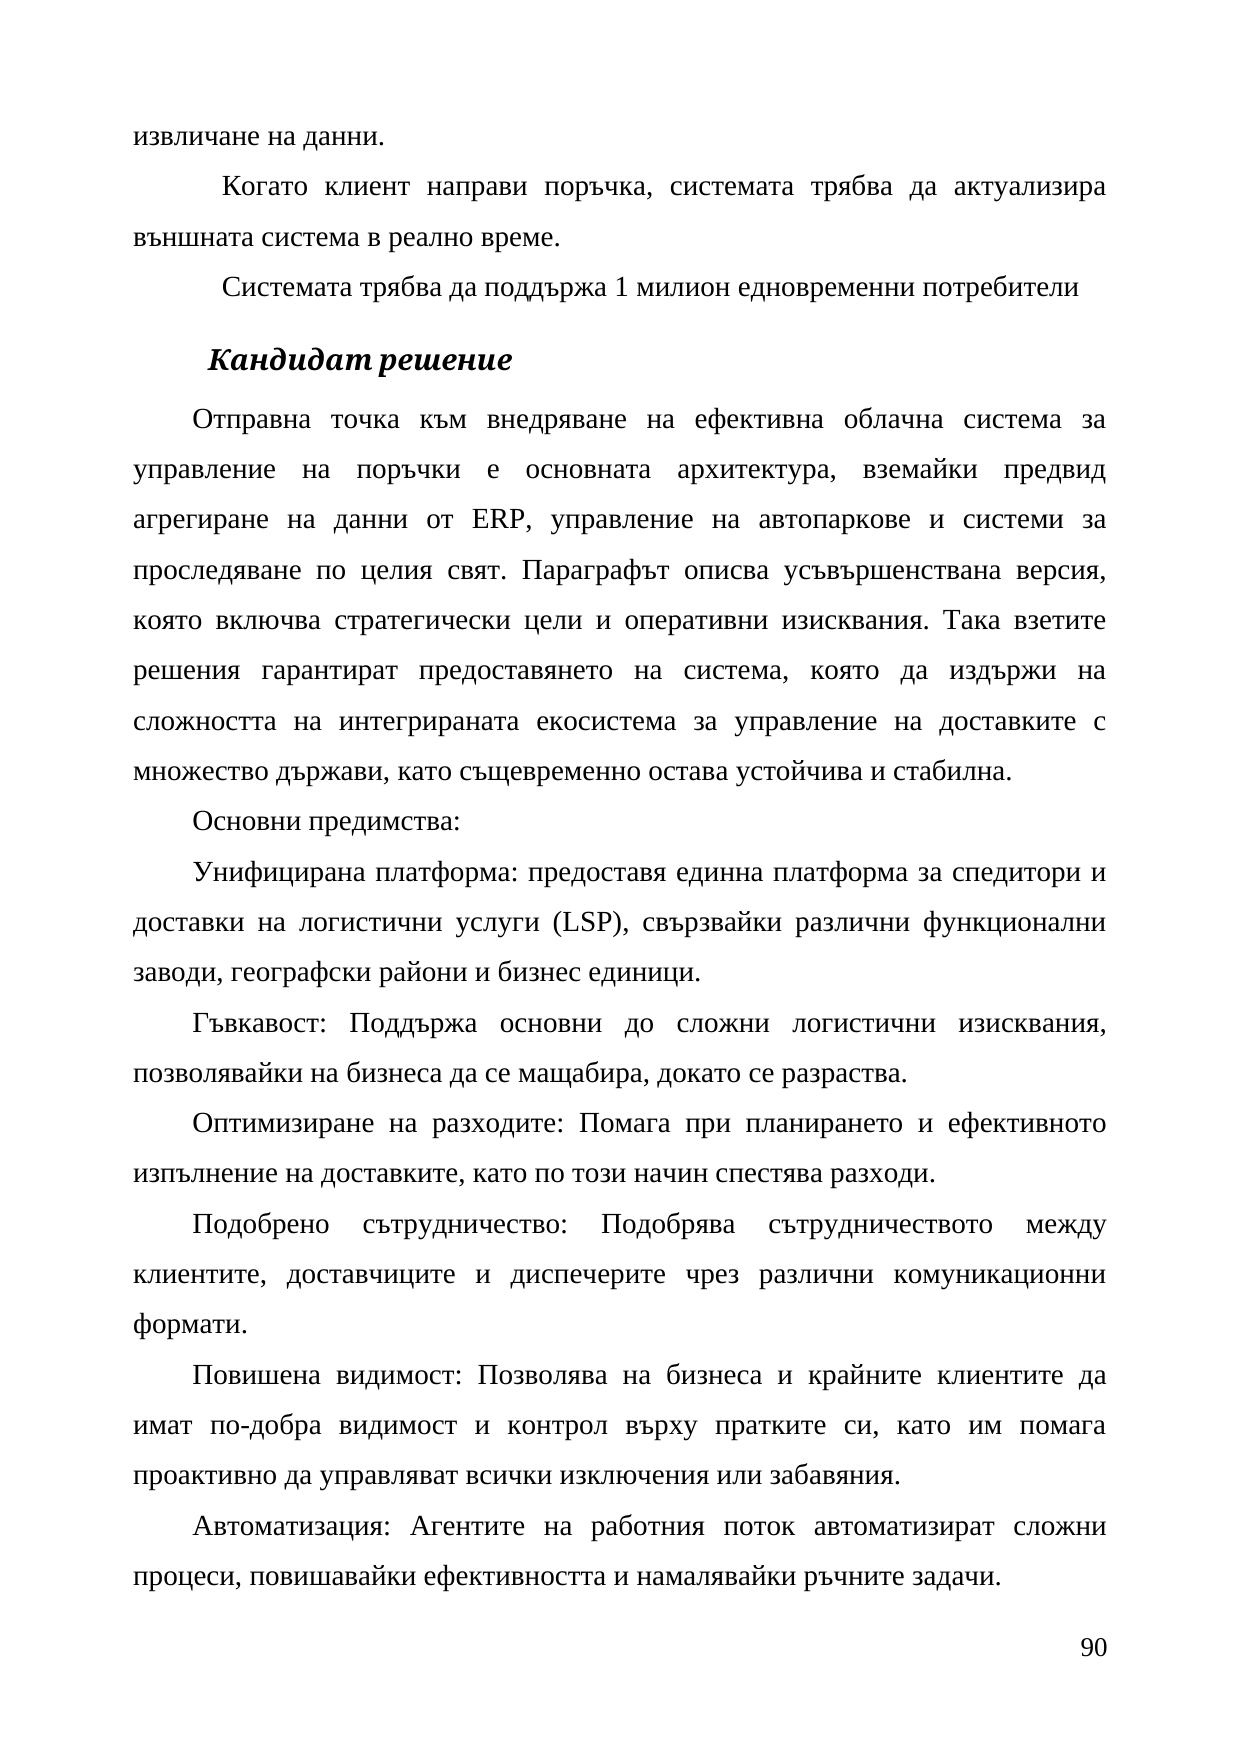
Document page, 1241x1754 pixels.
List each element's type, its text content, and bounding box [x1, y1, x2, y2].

text Основни предимства: [133, 803, 1107, 837]
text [133, 118, 1107, 152]
text Гъвкавост: Поддържа основни до сложни логистични изисквания, позволявайки на бизнеса да се мащабира, докато се разраства. [133, 1005, 1107, 1088]
text Отправна точка към внедряване на ефективна облачна система за управление на поръчки е основната архитектура, вземайки предвид агрегиране на данни от ERP, управление на автопаркове и системи за проследяване по целия свят. Параграфът описва усъвършенствана версия, която включва стратегически цели и оперативни изисквания. Така взетите решения гарантират предоставянето на система, която да издържи на сложността на интегрираната екосистема за управление на доставките с множество държави, като същевременно остава устойчива и стабилна. [133, 401, 1107, 787]
text Унифицирана платформа: предоставя единна платформа за спедитори и доставки на логистични услуги (LSP), свързвайки различни функционални заводи, географски райони и бизнес единици. [133, 854, 1107, 988]
text Повишена видимост: Позволява на бизнеса и крайните клиентите да имат по-добра видимост и контрол върху пратките си, като им помага проактивно да управляват всички изключения или забавяния. [133, 1357, 1107, 1491]
text Когато клиент направи поръчка, системата трябва да актуализира външната система в реално време. [133, 168, 1107, 252]
text Автоматизация: Агентите на работния поток автоматизират сложни процеси, повишавайки ефективността и намалявайки ръчните задачи. [133, 1508, 1107, 1592]
text Подобрено сътрудничество: Подобрява сътрудничеството между клиентите, доставчиците и диспечерите чрез различни комуникационни формати. [133, 1206, 1107, 1340]
text Системата трябва да поддържа 1 милион едновременни потребители [133, 269, 1107, 303]
text Оптимизиране на разходите: Помага при планирането и ефективното изпълнение на доставките, като по този начин спестява разходи. [133, 1105, 1107, 1189]
subtitle Кандидат решение [133, 344, 1107, 378]
